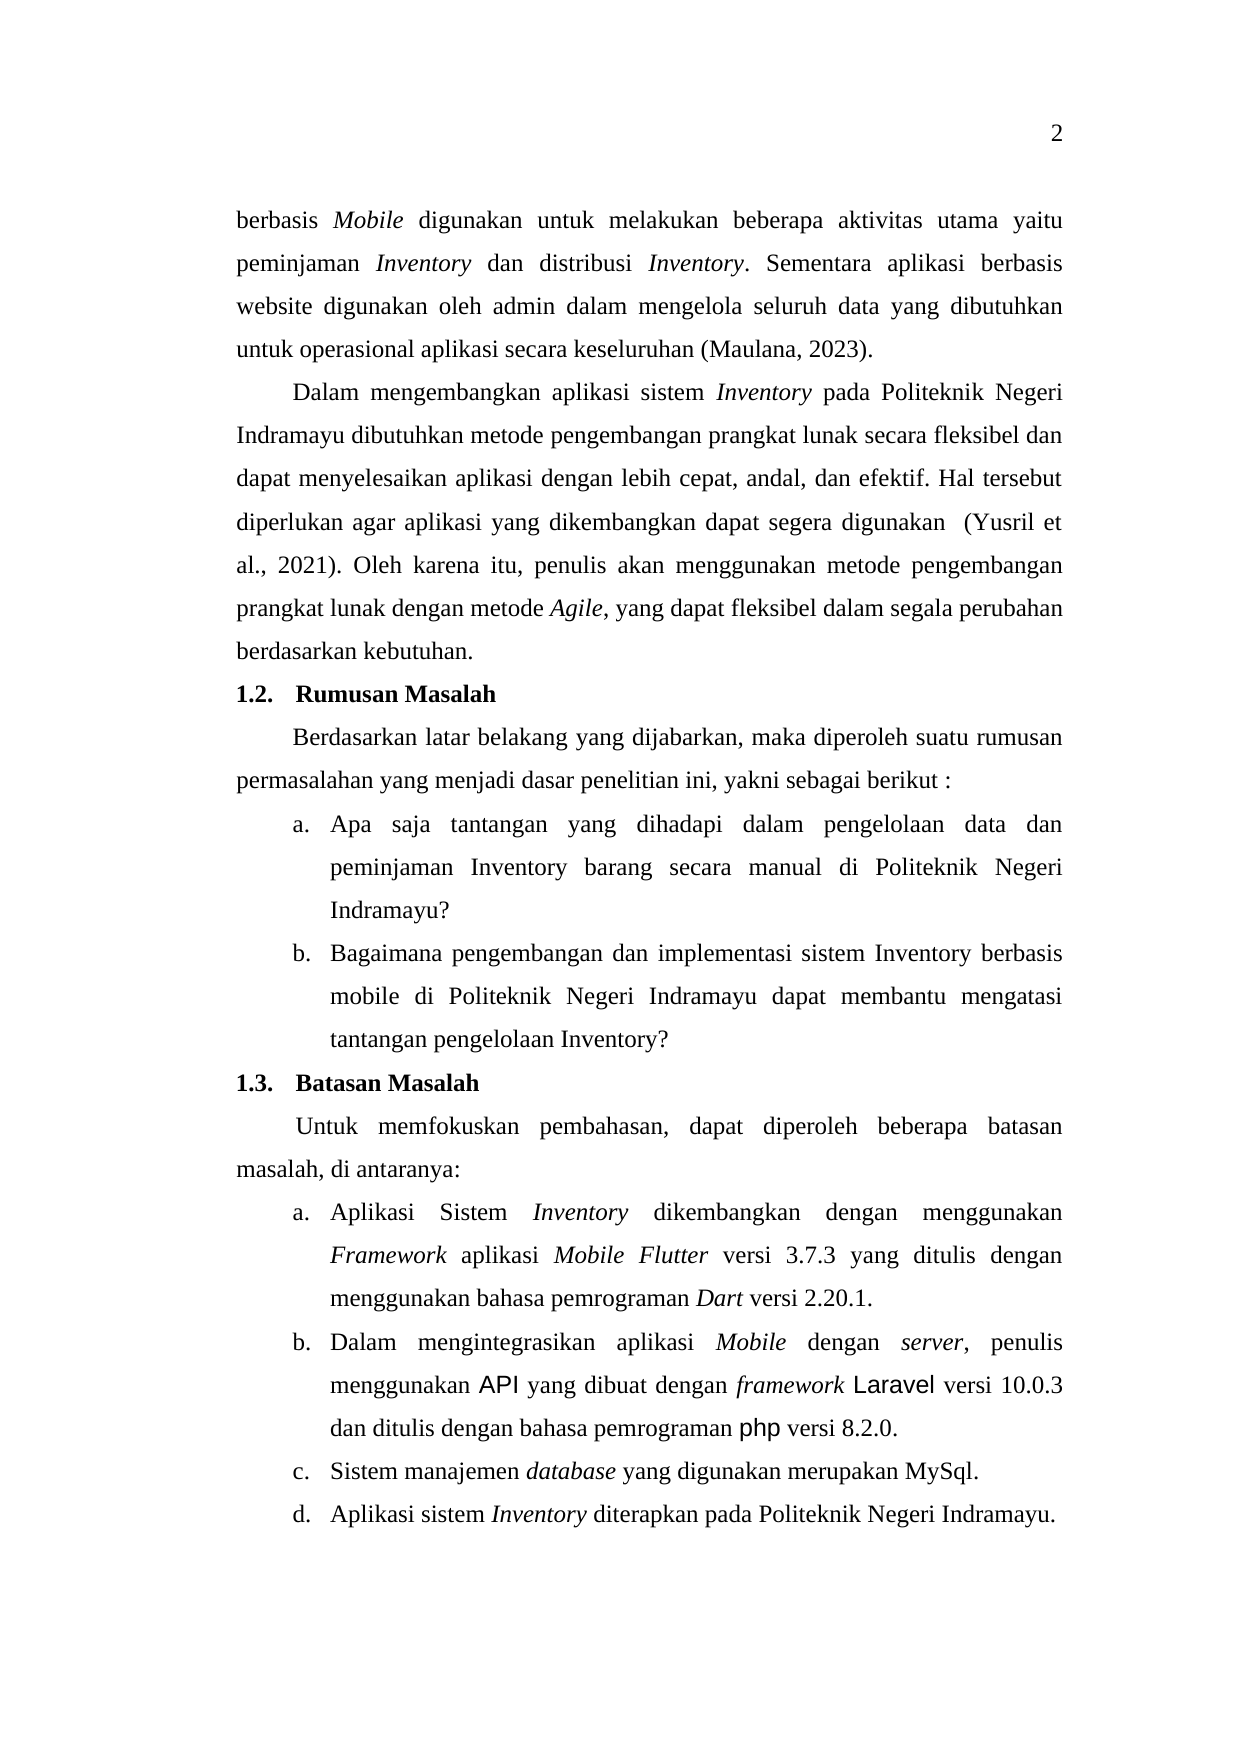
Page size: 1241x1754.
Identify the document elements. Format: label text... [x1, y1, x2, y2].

list Aplikasi sistem Inventory diterapkan pada Politeknik Negeri Indramayu. [292, 1499, 1063, 1528]
list Bagaimana pengembangan dan implementasi sistem Inventory berbasis mobile di Politeknik Negeri Indramayu dapat membantu mengatasi tantangan pengelolaan Inventory? [292, 938, 1063, 1053]
list Sistem manajemen database yang digunakan merupakan MySql. [292, 1456, 1063, 1485]
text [236, 205, 1063, 363]
list Rumusan Masalah [236, 679, 1063, 708]
list Batasan Masalah [236, 1068, 1063, 1097]
list Aplikasi Sistem Inventory dikembangkan dengan menggunakan Framework aplikasi Mobile Flutter versi 3.7.3 yang ditulis dengan menggunakan bahasa pemrograman Dart versi 2.20.1. [292, 1197, 1063, 1312]
list Apa saja tantangan yang dihadapi dalam pengelolaan data dan peminjaman Inventory barang secara manual di Politeknik Negeri Indramayu? [292, 809, 1063, 924]
list Dalam mengintegrasikan aplikasi Mobile dengan server, penulis menggunakan API yang dibuat dengan framework Laravel versi 10.0.3 dan ditulis dengan bahasa pemrograman php versi 8.2.0. [292, 1327, 1063, 1442]
text Berdasarkan latar belakang yang dijabarkan, maka diperoleh suatu rumusan permasalahan yang menjadi dasar penelitian ini, yakni sebagai berikut : [236, 722, 1063, 794]
text Dalam mengembangkan aplikasi sistem Inventory pada Politeknik Negeri Indramayu dibutuhkan metode pengembangan prangkat lunak secara fleksibel dan dapat menyelesaikan aplikasi dengan lebih cepat, andal, dan efektif. Hal tersebut diperlukan agar aplikasi yang dikembangkan dapat segera digunakan (Yusril et al., 2021). Oleh karena itu, penulis akan menggunakan metode pengembangan prangkat lunak dengan metode Agile, yang dapat fleksibel dalam segala perubahan berdasarkan kebutuhan. [236, 377, 1063, 665]
text Untuk memfokuskan pembahasan, dapat diperoleh beberapa batasan masalah, di antaranya: [236, 1111, 1063, 1183]
